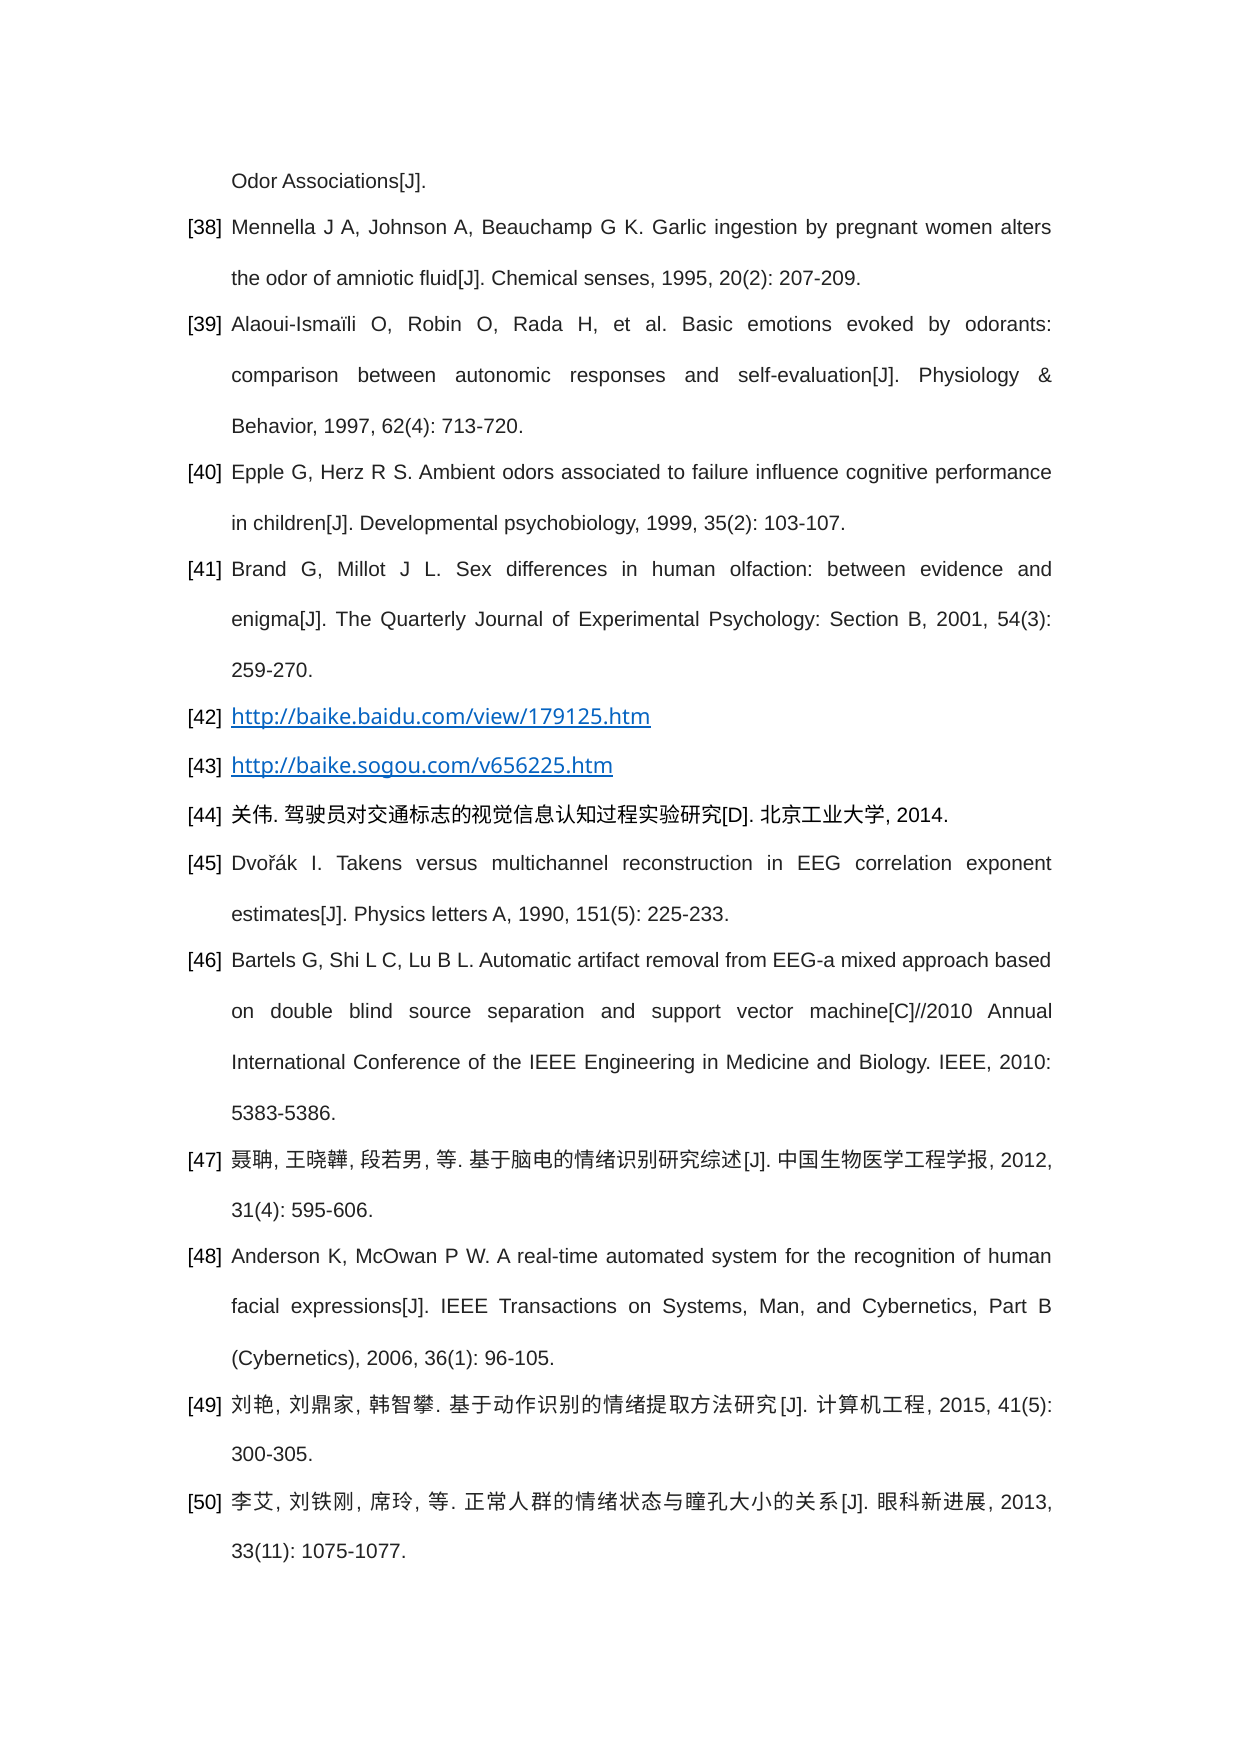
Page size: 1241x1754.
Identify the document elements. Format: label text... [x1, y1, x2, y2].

list Mennella J A, Johnson A, Beauchamp G K. Garlic ingestion by pregnant women alters the odor of amniotic fluid[J]. Chemical senses, 1995, 20(2): 207-209. [187, 210, 1053, 295]
list Alaoui-Ismaïli O, Robin O, Rada H, et al. Basic emotions evoked by odorants: comparison between autonomic responses and self-evaluation[J]. Physiology & Behavior, 1997, 62(4): 713-720. [187, 307, 1053, 442]
list Brand G, Millot J L. Sex differences in human olfaction: between evidence and enigma[J]. The Quarterly Journal of Experimental Psychology: Section B, 2001, 54(3): 259-270. [187, 551, 1053, 687]
list 聂聃, 王晓韡, 段若男, 等. 基于脑电的情绪识别研究综述[J]. 中国生物医学工程学报, 2012, 31(4): 595-606. [187, 1142, 1053, 1226]
list 关伟. 驾驶员对交通标志的视觉信息认知过程实验研究[D]. 北京工业大学, 2014. [187, 797, 1053, 831]
list http://baike.sogou.com/v656225.htm [187, 748, 1053, 782]
list Dvořák I. Takens versus multichannel reconstruction in EEG correlation exponent estimates[J]. Physics letters A, 1990, 151(5): 225-233. [187, 846, 1053, 931]
list 刘艳, 刘鼎家, 韩智攀. 基于动作识别的情绪提取方法研究[J]. 计算机工程, 2015, 41(5): 300-305. [187, 1386, 1053, 1471]
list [187, 164, 1053, 198]
list Anderson K, McOwan P W. A real-time automated system for the recognition of human facial expressions[J]. IEEE Transactions on Systems, Man, and Cybernetics, Part B (Cybernetics), 2006, 36(1): 96-105. [187, 1238, 1053, 1374]
list Epple G, Herz R S. Ambient odors associated to failure influence cognitive performance in children[J]. Developmental psychobiology, 1999, 35(2): 103-107. [187, 454, 1053, 539]
list 李艾, 刘铁刚, 席玲, 等. 正常人群的情绪状态与瞳孔大小的关系[J]. 眼科新进展, 2013, 33(11): 1075-1077. [187, 1483, 1053, 1568]
list Bartels G, Shi L C, Lu B L. Automatic artifact removal from EEG-a mixed approach based on double blind source separation and support vector machine[C]//2010 Annual International Conference of the IEEE Engineering in Medicine and Biology. IEEE, 2010: 5383-5386. [187, 943, 1053, 1129]
list http://baike.baidu.com/view/179125.htm [187, 699, 1053, 733]
